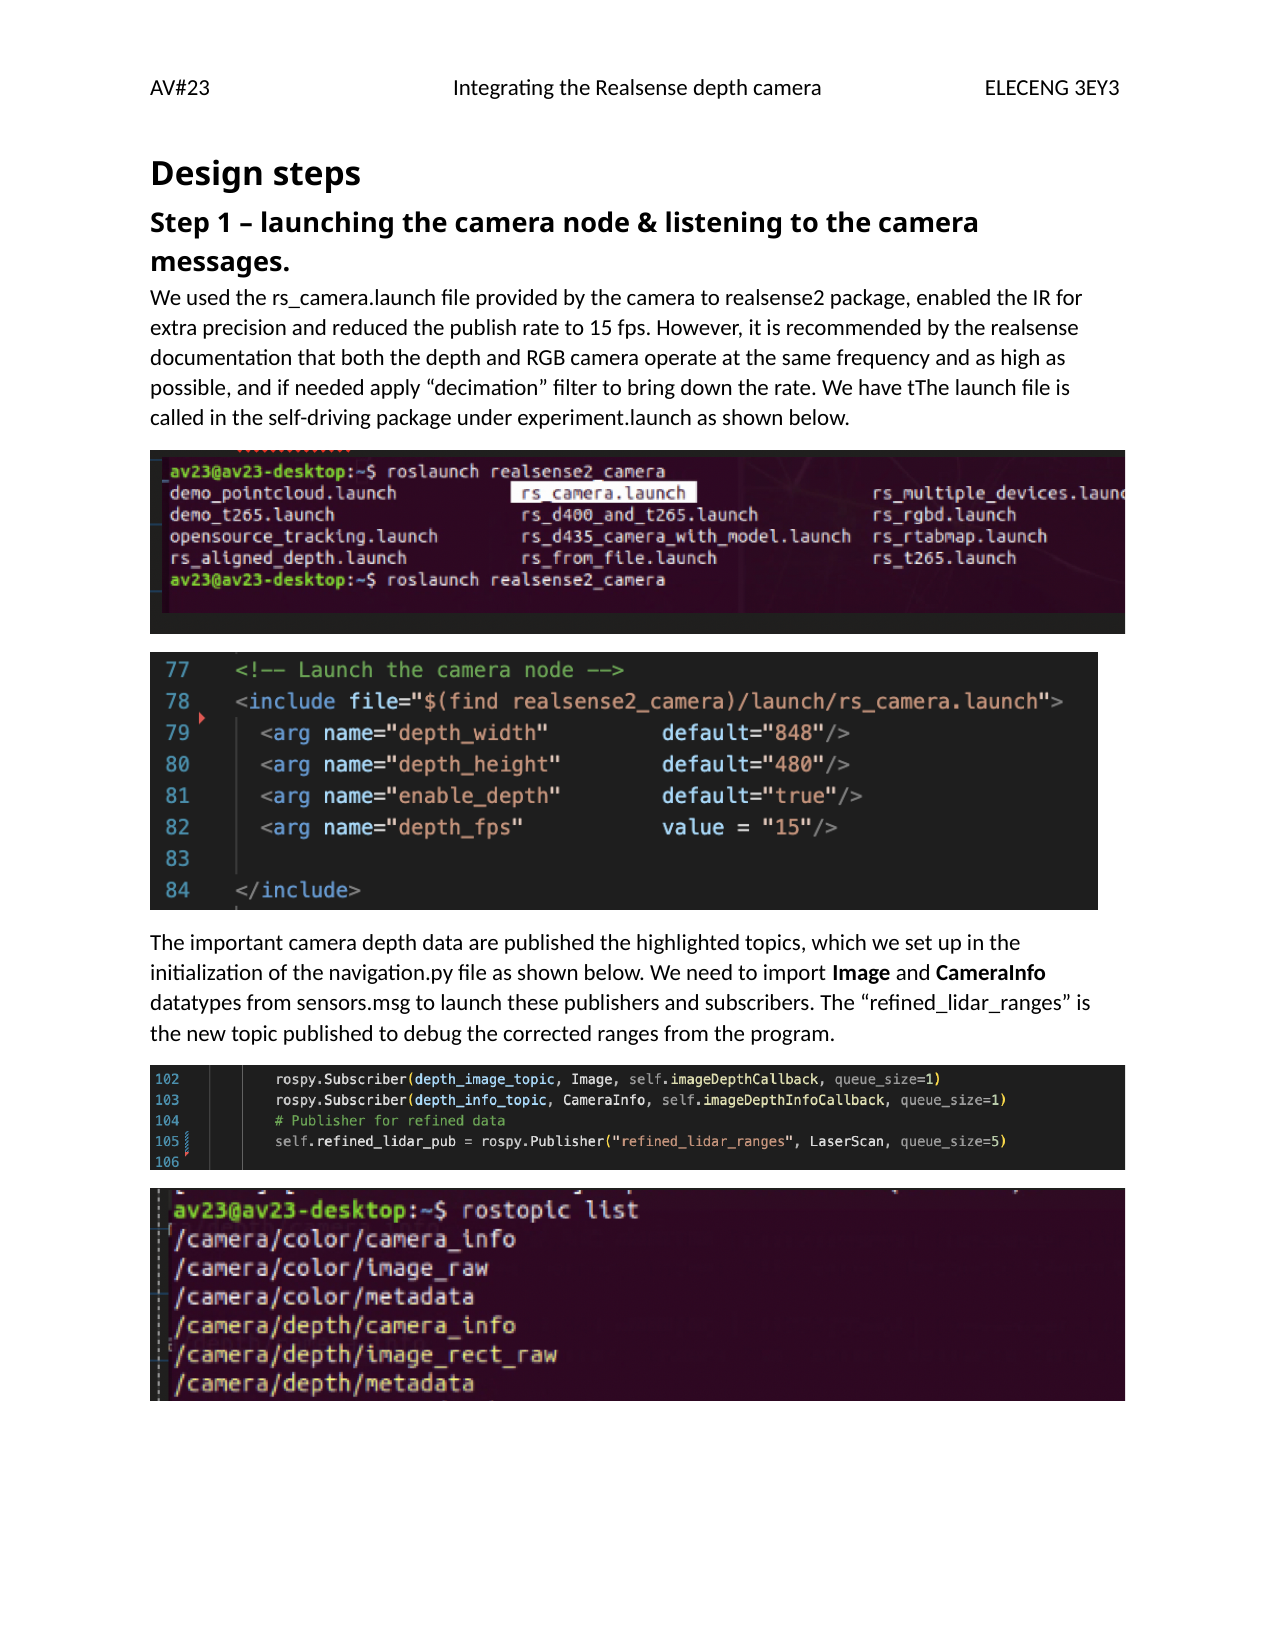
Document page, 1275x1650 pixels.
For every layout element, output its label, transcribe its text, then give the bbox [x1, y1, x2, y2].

picture [150, 450, 1125, 634]
picture [150, 652, 1098, 910]
picture [150, 1188, 1125, 1401]
subtitle Design steps [150, 150, 1125, 195]
text The important camera depth data are published the highlighted topics, which we set up in the initialization of the navigation.py file as shown below. We need to import Image and CameraInfo datatypes from sensors.msg to launch these publishers and subscribers. The “refined_lidar_ranges” is the new topic published to debug the corrected ranges from the program. [150, 928, 1125, 1047]
text We used the rs_camera.launch file provided by the camera to realsense2 package, enabled the IR for extra precision and reduced the publish rate to 15 fps. However, it is recommended by the realsense documentation that both the depth and RGB camera operate at the same frequency and as high as possible, and if needed apply “decimation” filter to bring down the rate. We have tThe launch file is called in the self-driving package under experiment.launch as shown below. [150, 283, 1125, 432]
subtitle Step 1 – launching the camera node & listening to the camera messages. [150, 203, 1125, 280]
picture [150, 1065, 1125, 1170]
